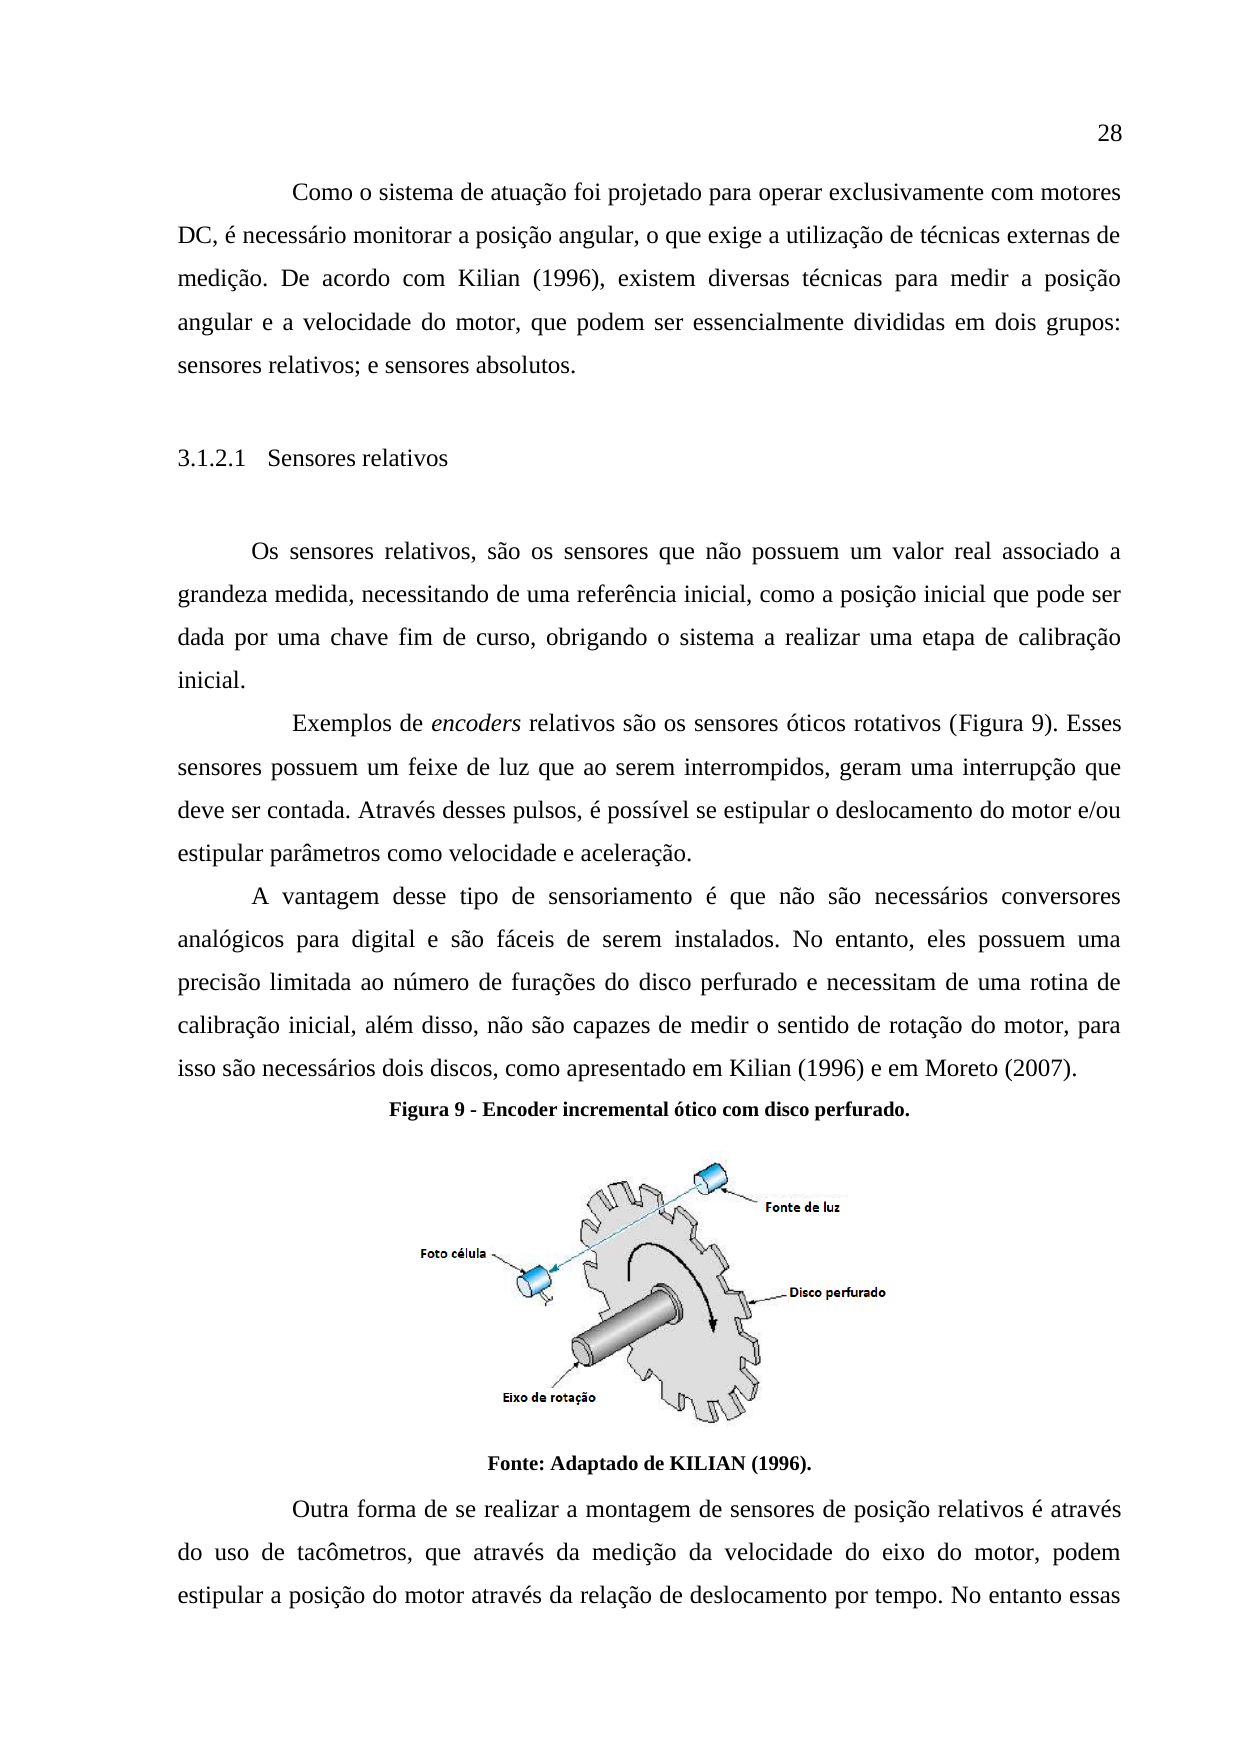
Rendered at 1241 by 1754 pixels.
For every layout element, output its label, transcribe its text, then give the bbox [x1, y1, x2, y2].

picture [386, 1139, 913, 1437]
text Figura 9 - Encoder incremental ótico com disco perfurado. [177, 1097, 1122, 1121]
text Os sensores relativos, são os sensores que não possuem um valor real associado a grandeza medida, necessitando de uma referência inicial, como a posição inicial que pode ser dada por uma chave fim de curso, obrigando o sistema a realizar uma etapa de calibração inicial. [177, 536, 1122, 694]
text Fonte: Adaptado de KILIAN (1996). [177, 1451, 1122, 1475]
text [177, 1494, 1122, 1609]
text Exemplos de encoders relativos são os sensores óticos rotativos (Figura 9). Esses sensores possuem um feixe de luz que ao serem interrompidos, geram uma interrupção que deve ser contada. Através desses pulsos, é possível se estipular o deslocamento do motor e/ou estipular parâmetros como velocidade e aceleração. [177, 708, 1122, 867]
text A vantagem desse tipo de sensoriamento é que não são necessários conversores analógicos para digital e são fáceis de serem instalados. No entanto, eles possuem uma precisão limitada ao número de furações do disco perfurado e necessitam de uma rotina de calibração inicial, além disso, não são capazes de medir o sentido de rotação do motor, para isso são necessários dois discos, como apresentado em Kilian (1996) e em Moreto (2007). [177, 881, 1122, 1082]
text Como o sistema de atuação foi projetado para operar exclusivamente com motores DC, é necessário monitorar a posição angular, o que exige a utilização de técnicas externas de medição. De acordo com Kilian (1996), existem diversas técnicas para medir a posição angular e a velocidade do motor, que podem ser essencialmente divididas em dois grupos: sensores relativos; e sensores absolutos. [177, 177, 1122, 378]
subtitle Sensores relativos [177, 443, 1122, 472]
